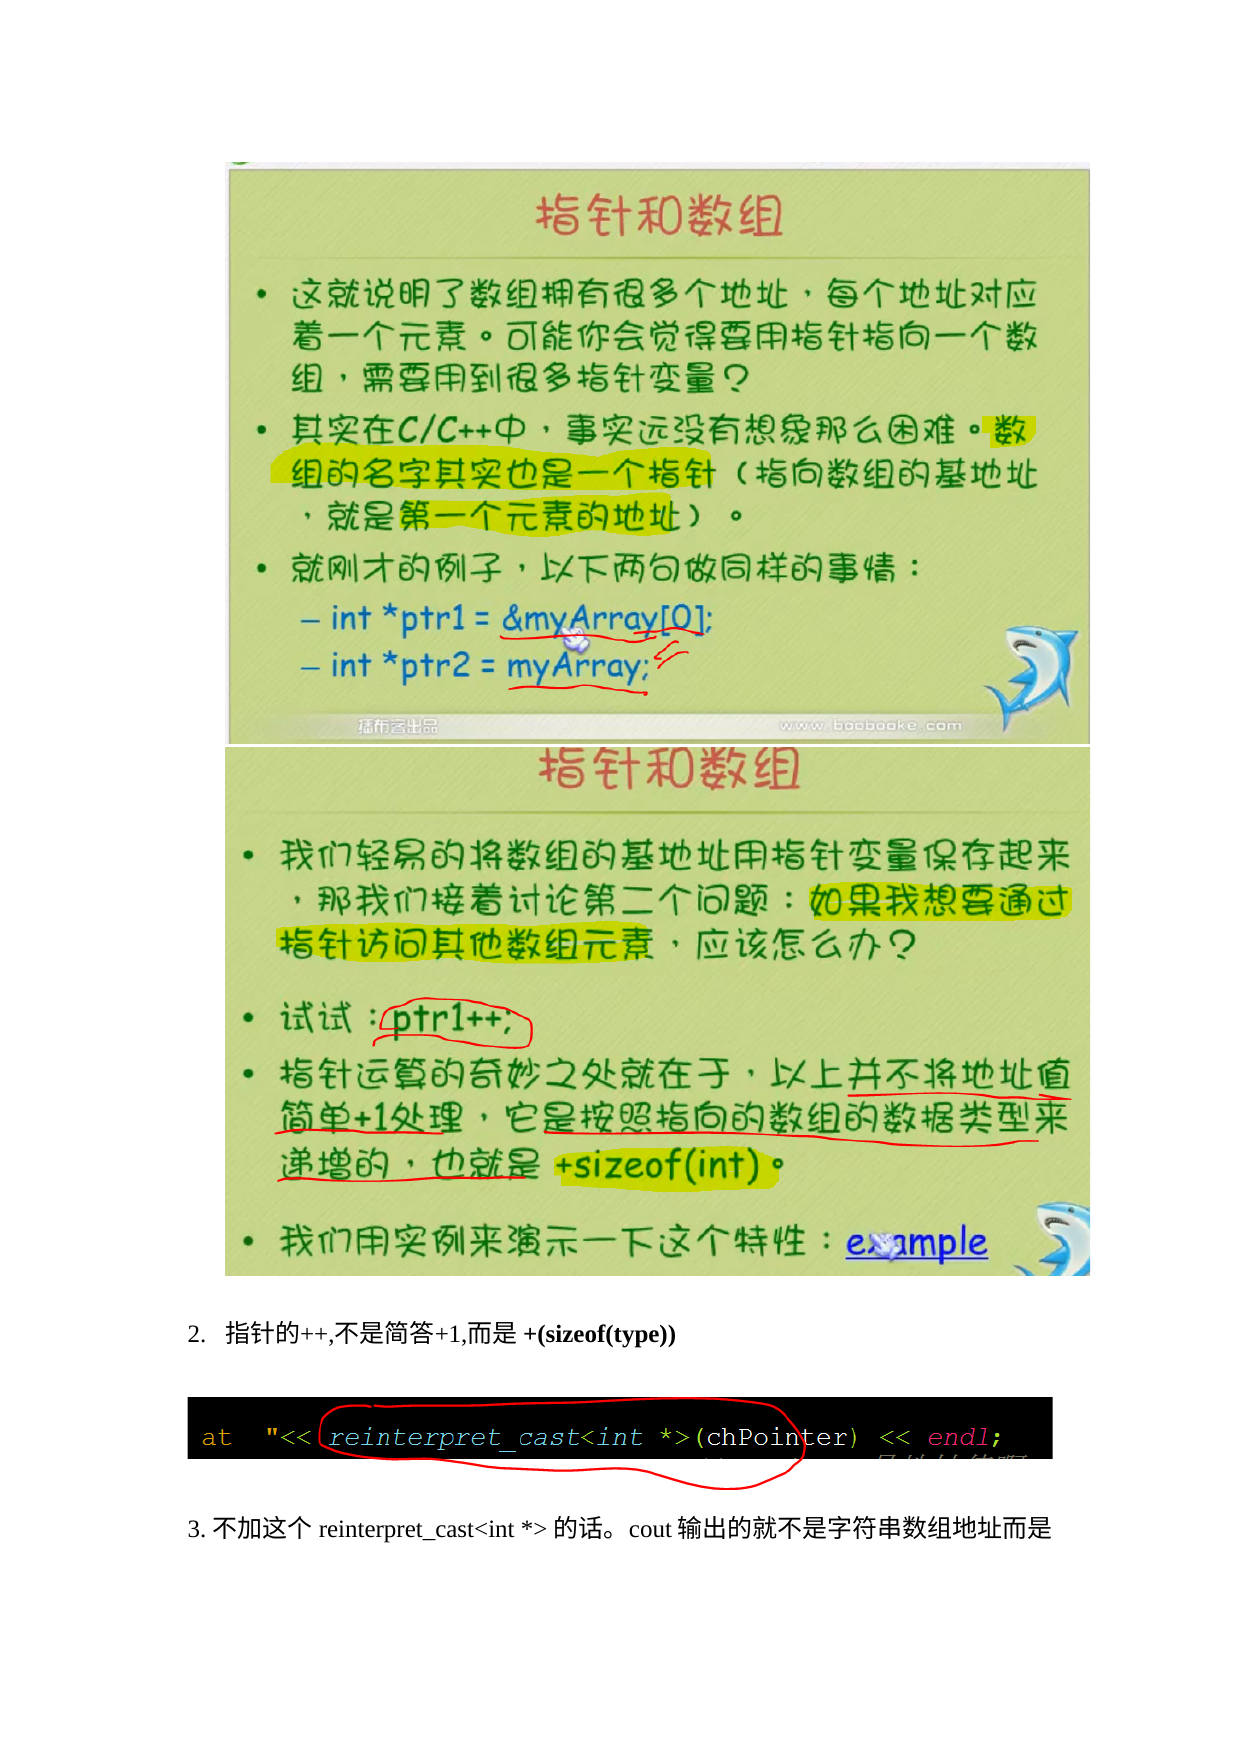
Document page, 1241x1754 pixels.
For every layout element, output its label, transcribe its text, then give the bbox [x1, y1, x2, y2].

list 指针的++,不是简答+1,而是 +(sizeof(type)) [187, 1299, 1053, 1364]
picture [225, 162, 1091, 744]
picture [225, 747, 1091, 1276]
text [187, 1490, 1053, 1559]
picture [187, 1397, 1053, 1490]
